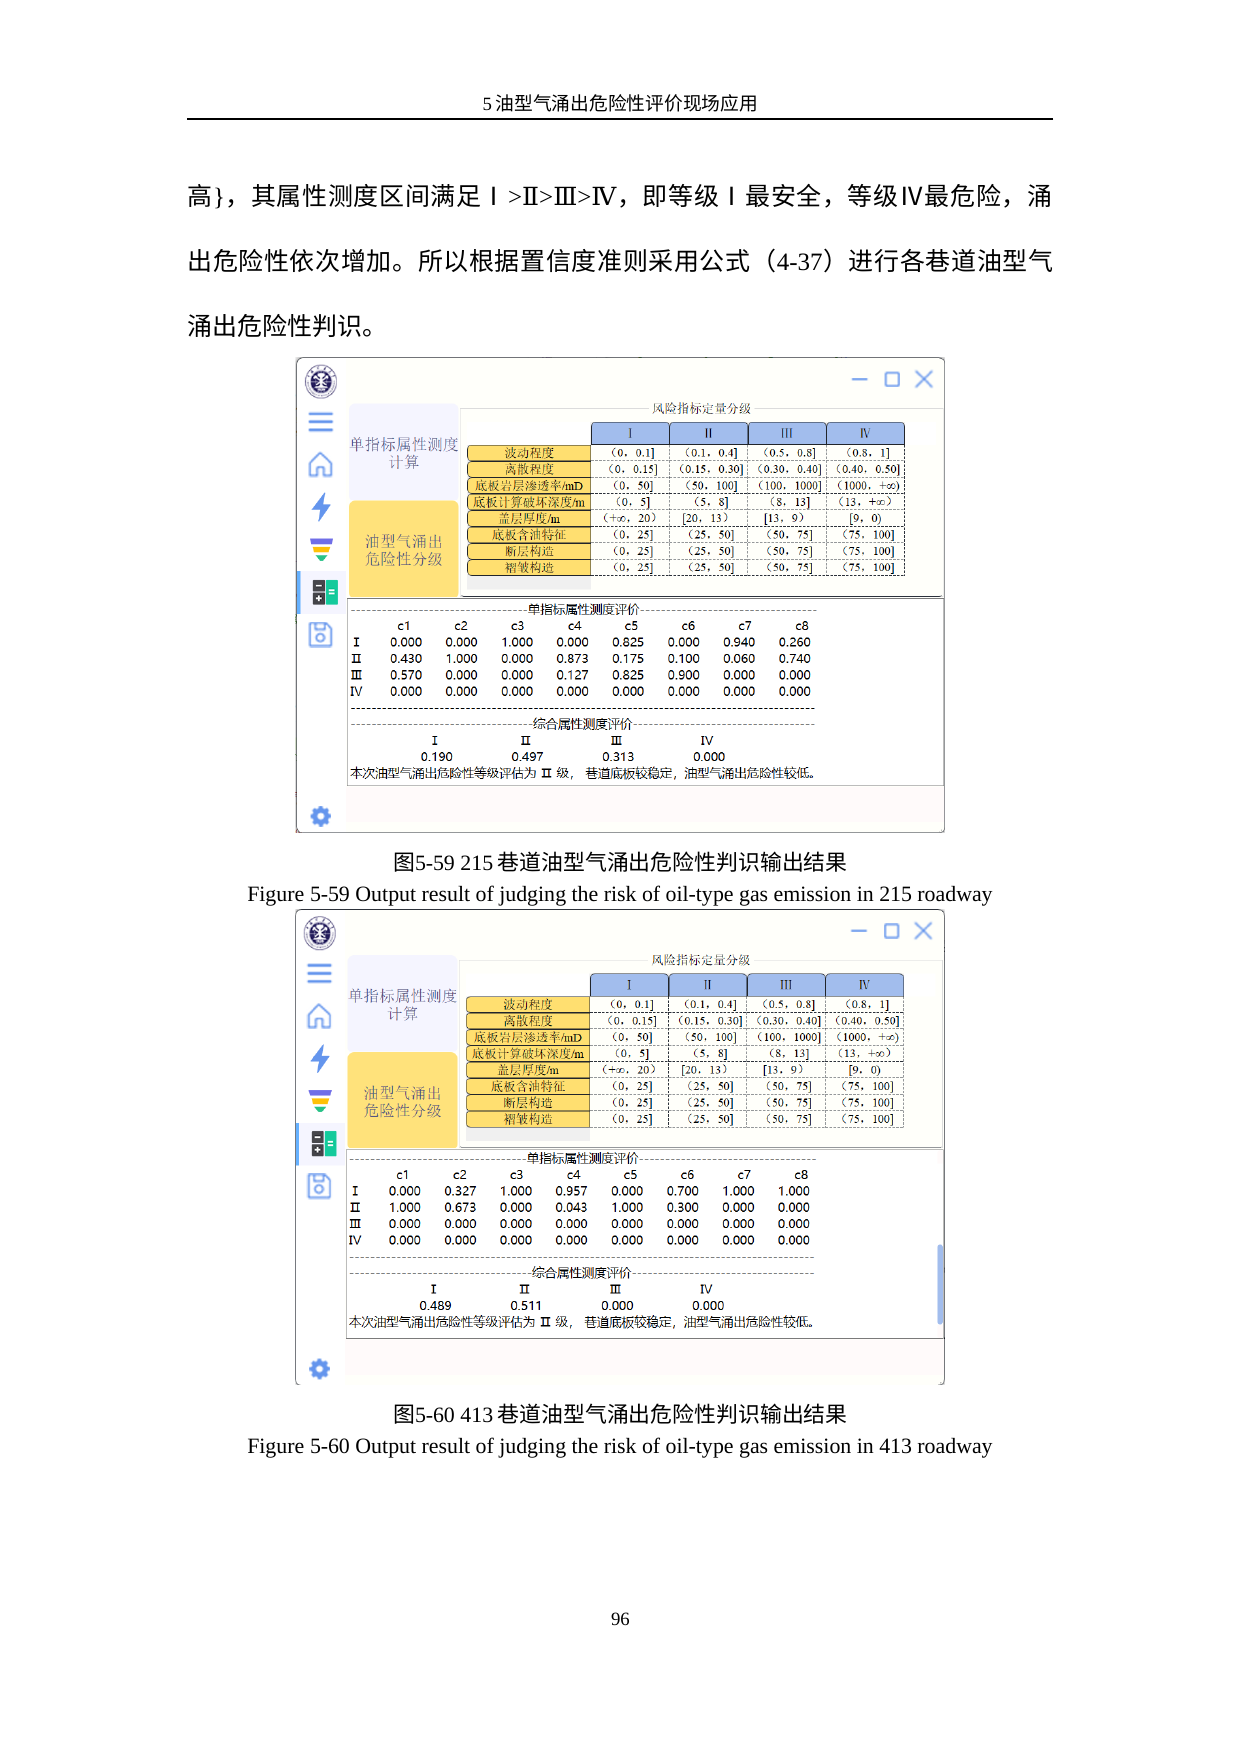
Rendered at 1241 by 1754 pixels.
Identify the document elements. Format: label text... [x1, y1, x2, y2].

picture [295, 909, 945, 1385]
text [187, 162, 1053, 357]
picture [295, 357, 945, 833]
